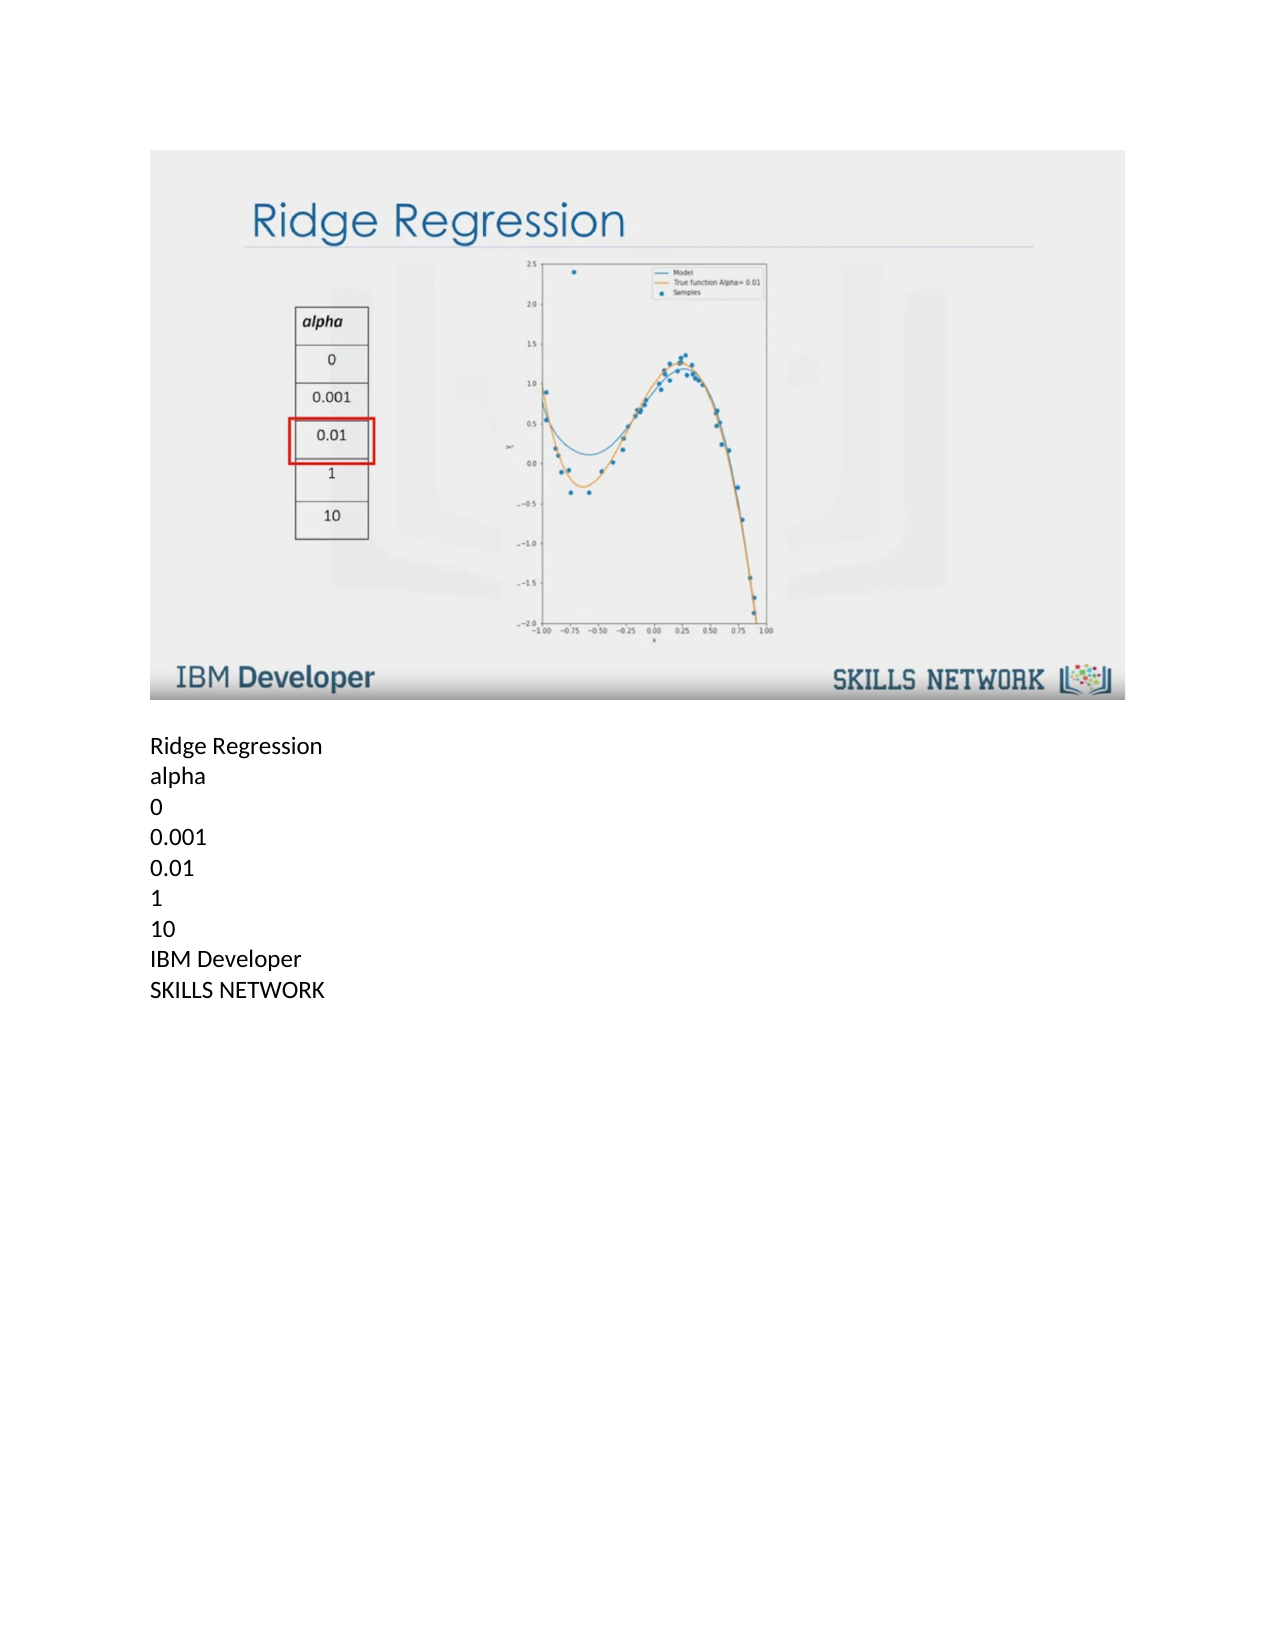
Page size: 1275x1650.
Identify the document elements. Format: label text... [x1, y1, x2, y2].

text SKILLS NETWORK [150, 974, 1125, 1004]
text 0.001 [150, 821, 1125, 852]
text 1 [150, 882, 1125, 913]
text 10 [150, 913, 1125, 943]
text 0 [150, 791, 1125, 821]
text alpha [150, 760, 1125, 791]
text Ridge Regression [150, 730, 1125, 760]
text 0.01 [150, 852, 1125, 882]
picture [150, 150, 1125, 700]
text IBM Developer [150, 943, 1125, 974]
